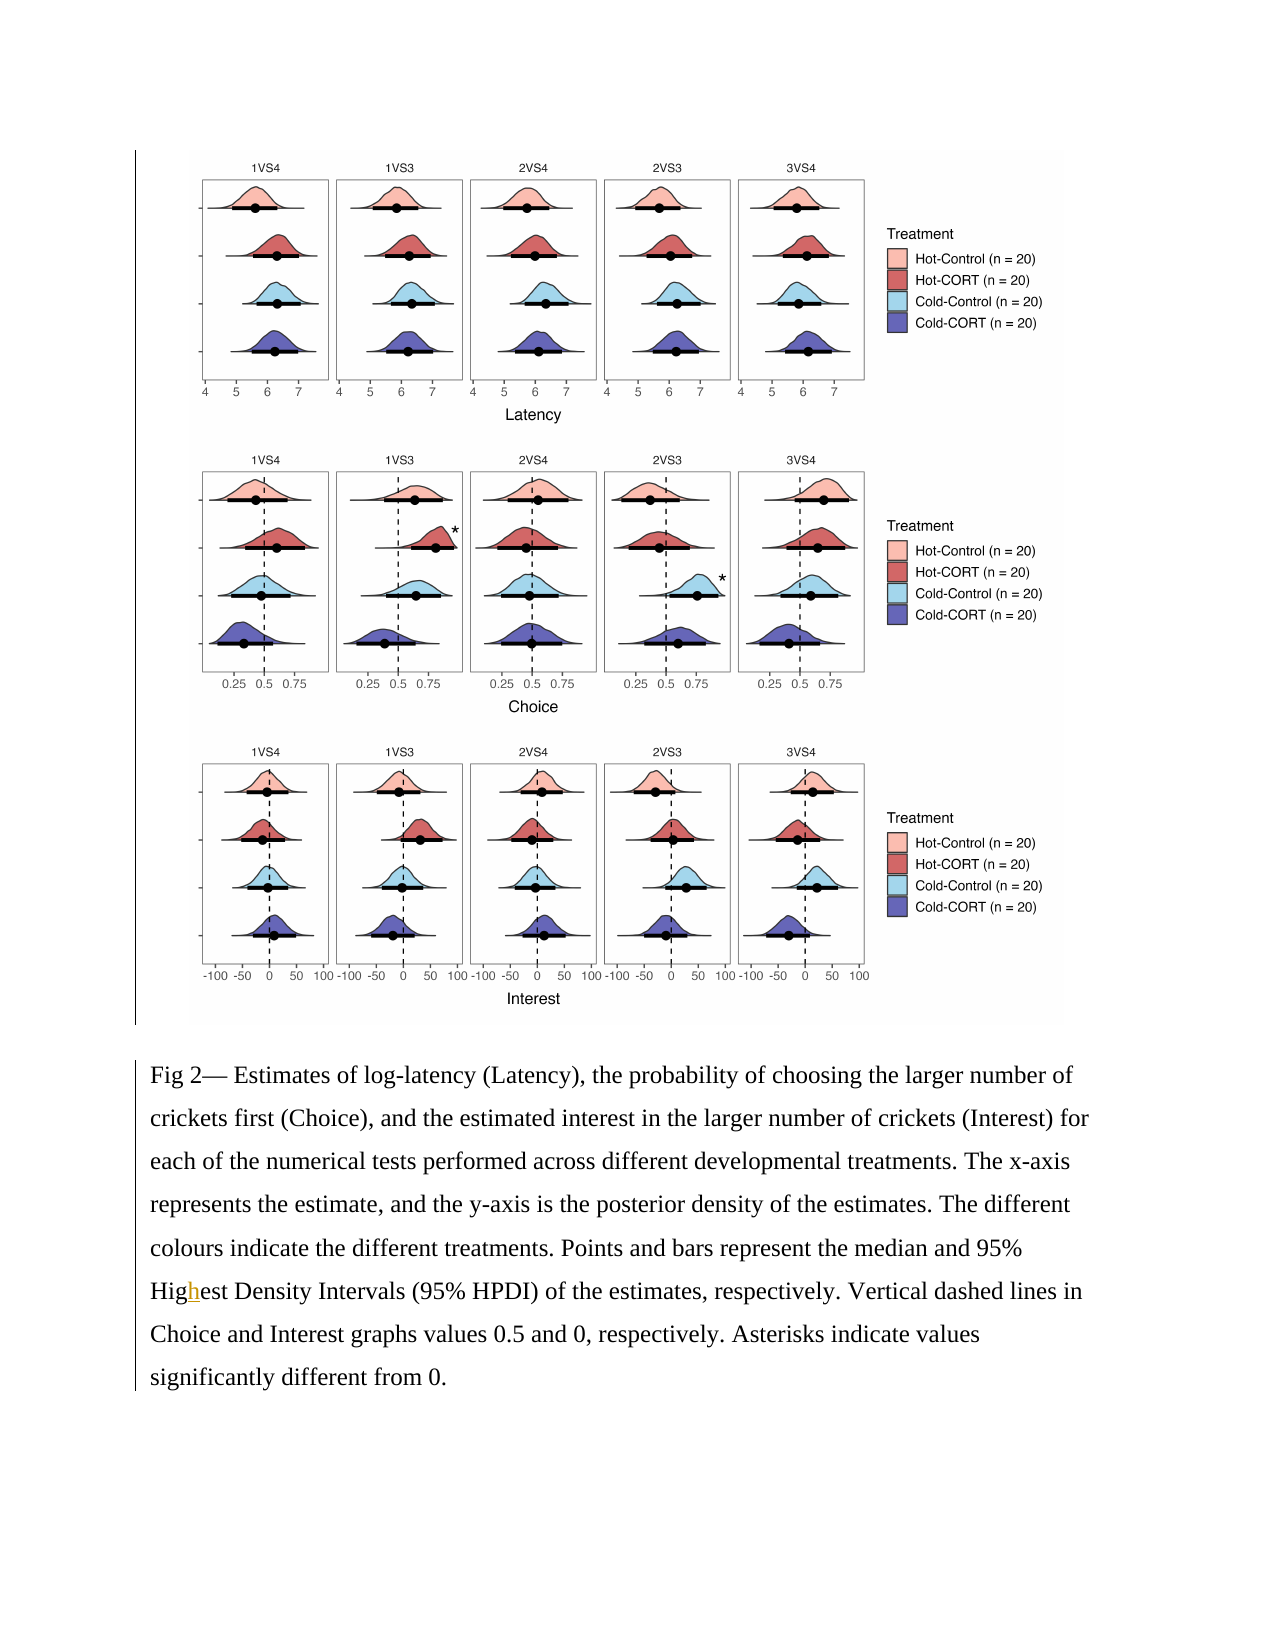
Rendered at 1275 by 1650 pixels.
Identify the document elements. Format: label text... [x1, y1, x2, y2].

table_header Fig 2— Estimates of log-latency (Latency), the probability of choosing the larger number of crickets first (Choice), and the estimated interest in the larger number of crickets (Interest) for each of the numerical tests performed across different developmental treatments. The x-axis represents the estimate, and the y-axis is the posterior density of the estimates. The different colours indicate the different treatments. Points and bars represent the median and 95% Higest Density Intervals (95% HPDI) of the estimates, respectively. Vertical dashed lines in Choice and Interest graphs values 0.5 and 0, respectively. Asterisks indicate values significantly different from 0. [139, 150, 1114, 1418]
picture [188, 150, 1064, 1025]
